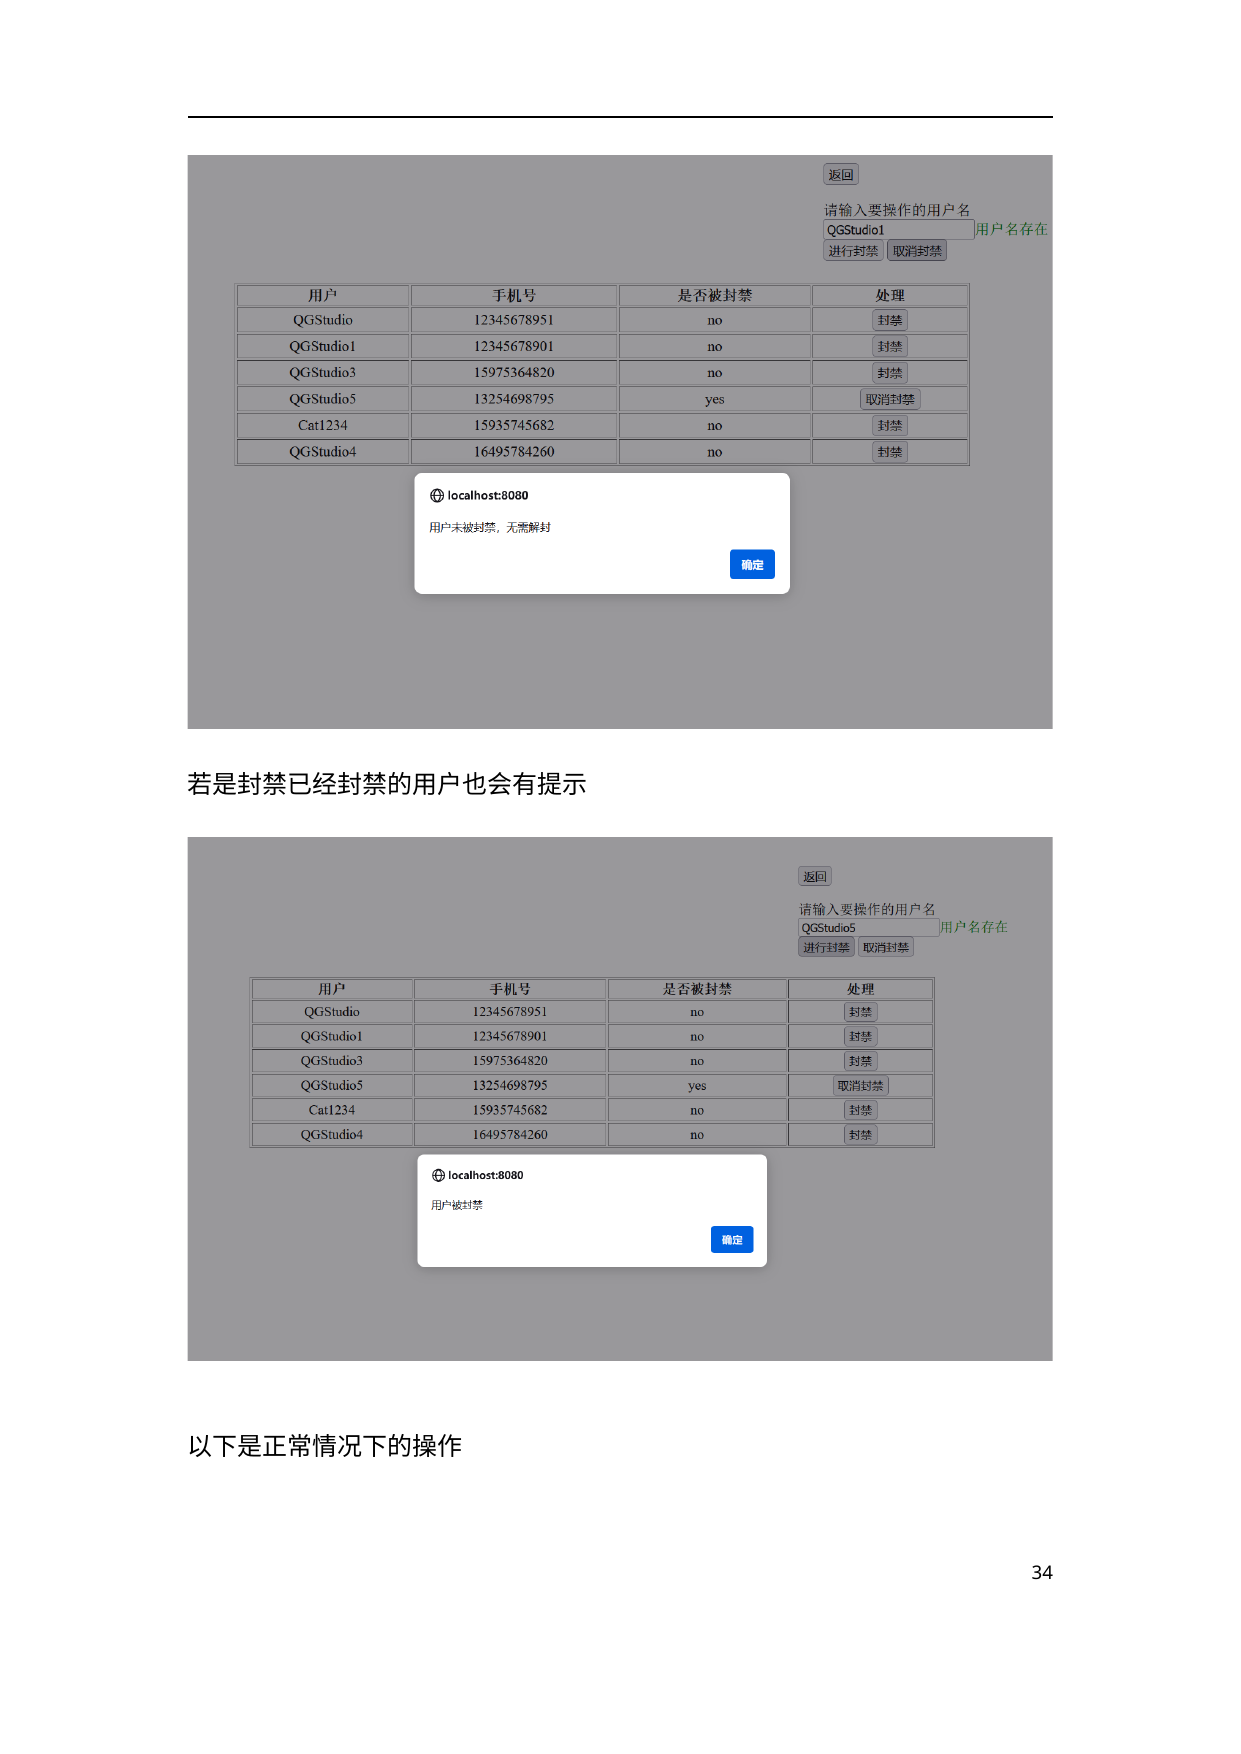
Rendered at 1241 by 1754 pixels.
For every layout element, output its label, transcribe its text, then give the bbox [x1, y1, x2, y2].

picture [187, 837, 1053, 1361]
text 以下是正常情况下的操作 [187, 1412, 1053, 1477]
text 若是封禁已经封禁的用户也会有提示 [187, 729, 1053, 816]
picture [187, 155, 1053, 729]
